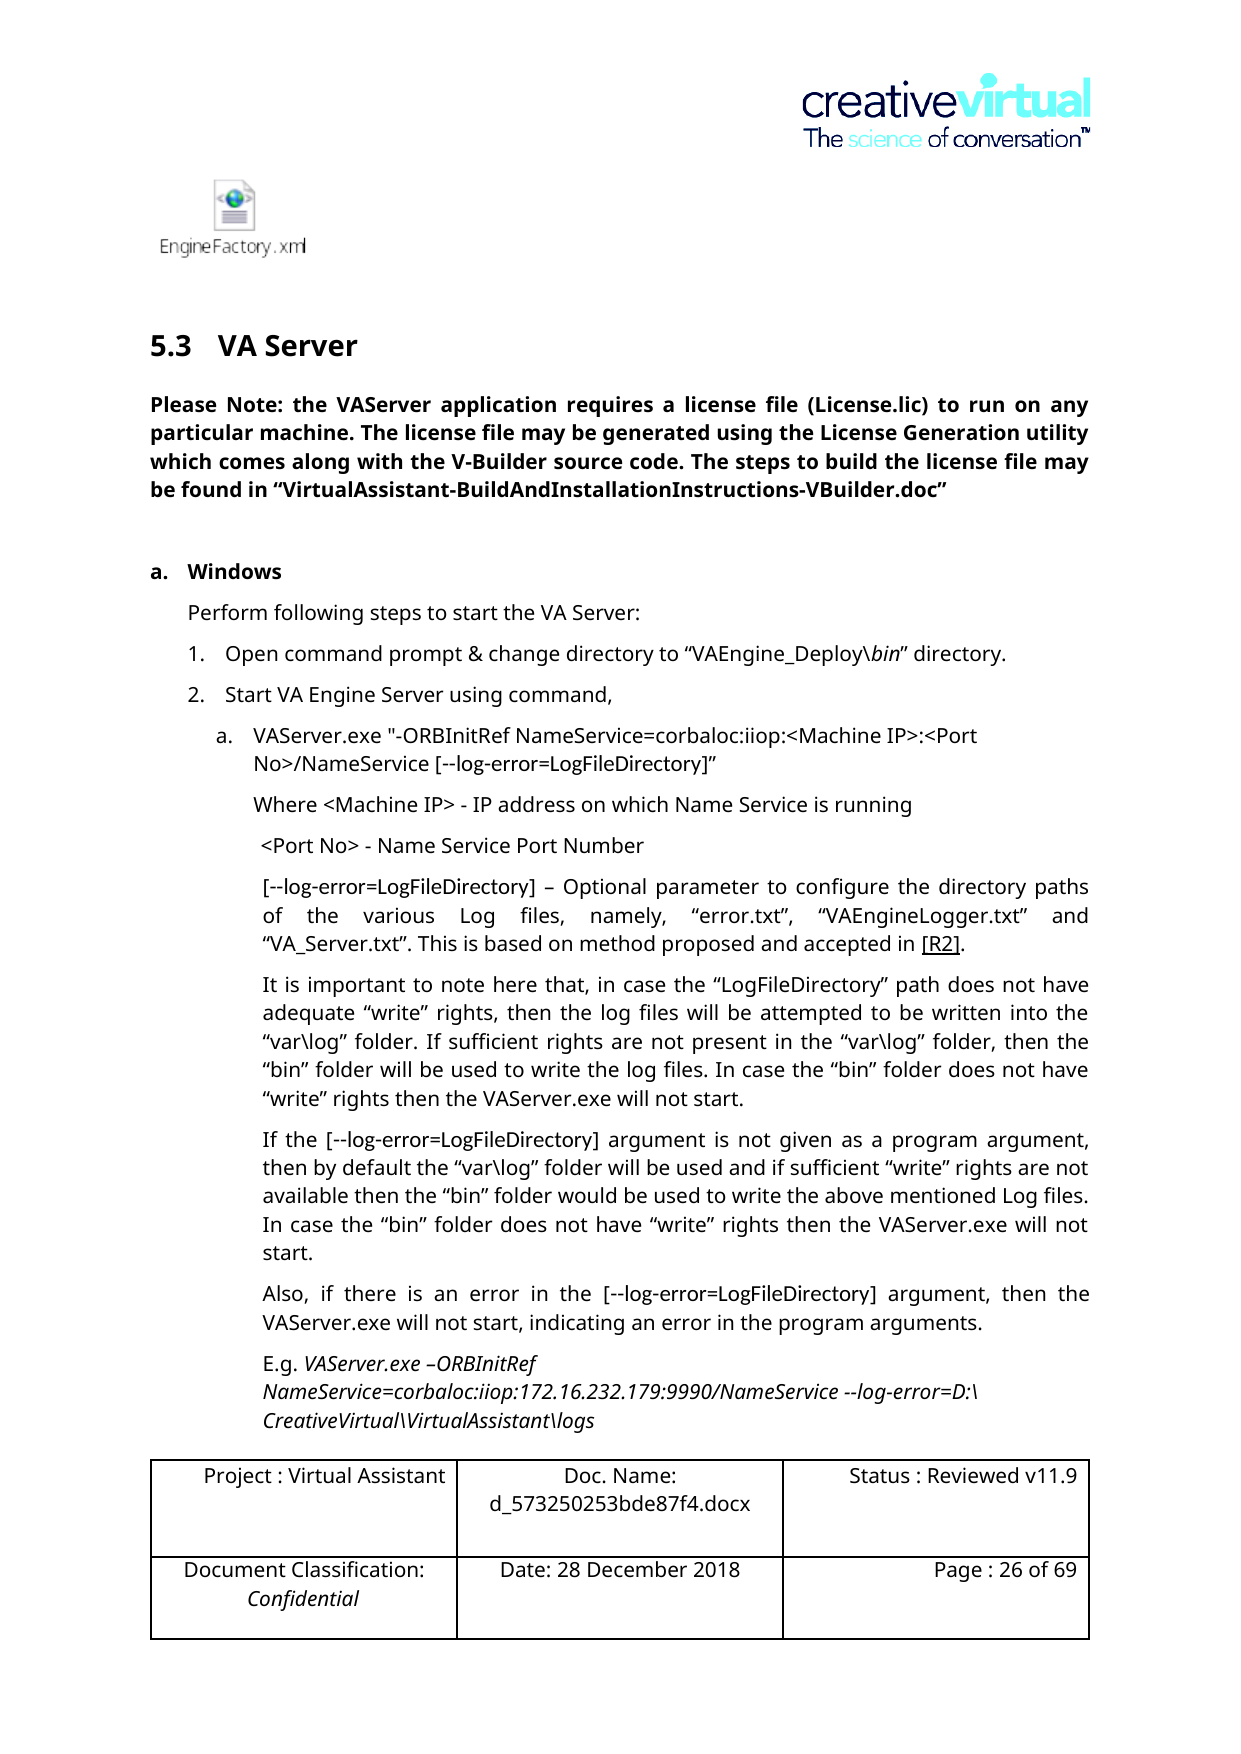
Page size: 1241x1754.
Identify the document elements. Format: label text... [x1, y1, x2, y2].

text [--log-error=LogFileDirectory] – Optional parameter to configure the directory paths of the various Log files, namely, “error.txt”, “VAEngineLogger.txt” and “VA_Server.txt”. This is based on method proposed and accepted in [R2]. [262, 872, 1090, 958]
text Where <Machine IP> - IP address on which Name Service is running [246, 790, 1090, 819]
subtitle VA Server [150, 325, 1090, 365]
list Start VA Engine Server using command, [187, 680, 1090, 708]
list Open command prompt & change directory to “VAEngine_Deploy\bin” directory. [187, 639, 1090, 668]
text If the [--log-error=LogFileDirectory] argument is not given as a program argument, then by default the “var\log” folder will be used and if sufficient “write” rights are not available then the “bin” folder would be used to write the above mentioned Log files. In case the “bin” folder does not have “write” rights then the VAServer.exe will not start. [262, 1125, 1090, 1267]
text Also, if there is an error in the [--log-error=LogFileDirectory] argument, then the VAServer.exe will not start, indicating an error in the program arguments. [262, 1279, 1090, 1336]
picture [802, 73, 1091, 147]
text <Port No> - Name Service Port Number [238, 831, 1090, 860]
text Please Note: the VAServer application requires a license file (License.lic) to run on any particular machine. The license file may be generated using the License Generation utility which comes along with the V-Builder source code. The steps to build the license file may be found in “VirtualAssistant-BuildAndInstallationInstructions-VBuilder.doc” [150, 390, 1090, 504]
text Perform following steps to start the VA Server: [187, 598, 1090, 627]
text It is important to note here that, in case the “LogFileDirectory” path does not have adequate “write” rights, then the log files will be attempted to be written into the “var\log” folder. If sufficient rights are not present in the “var\log” folder, then the “bin” folder will be used to write the log files. In case the “bin” folder does not have “write” rights then the VAServer.exe will not start. [262, 970, 1090, 1112]
text E.g. VAServer.exe –ORBInitRef NameService=corbaloc:iiop:172.16.232.179:9990/NameService --log-error=D:\CreativeVirtual\VirtualAssistant\logs [262, 1349, 1090, 1434]
list Windows [150, 557, 1090, 586]
list VAServer.exe "-ORBInitRef NameService=corbaloc:iiop:<Machine IP>:<Port No>/NameService [--log-error=LogFileDirectory]” [216, 721, 1090, 778]
